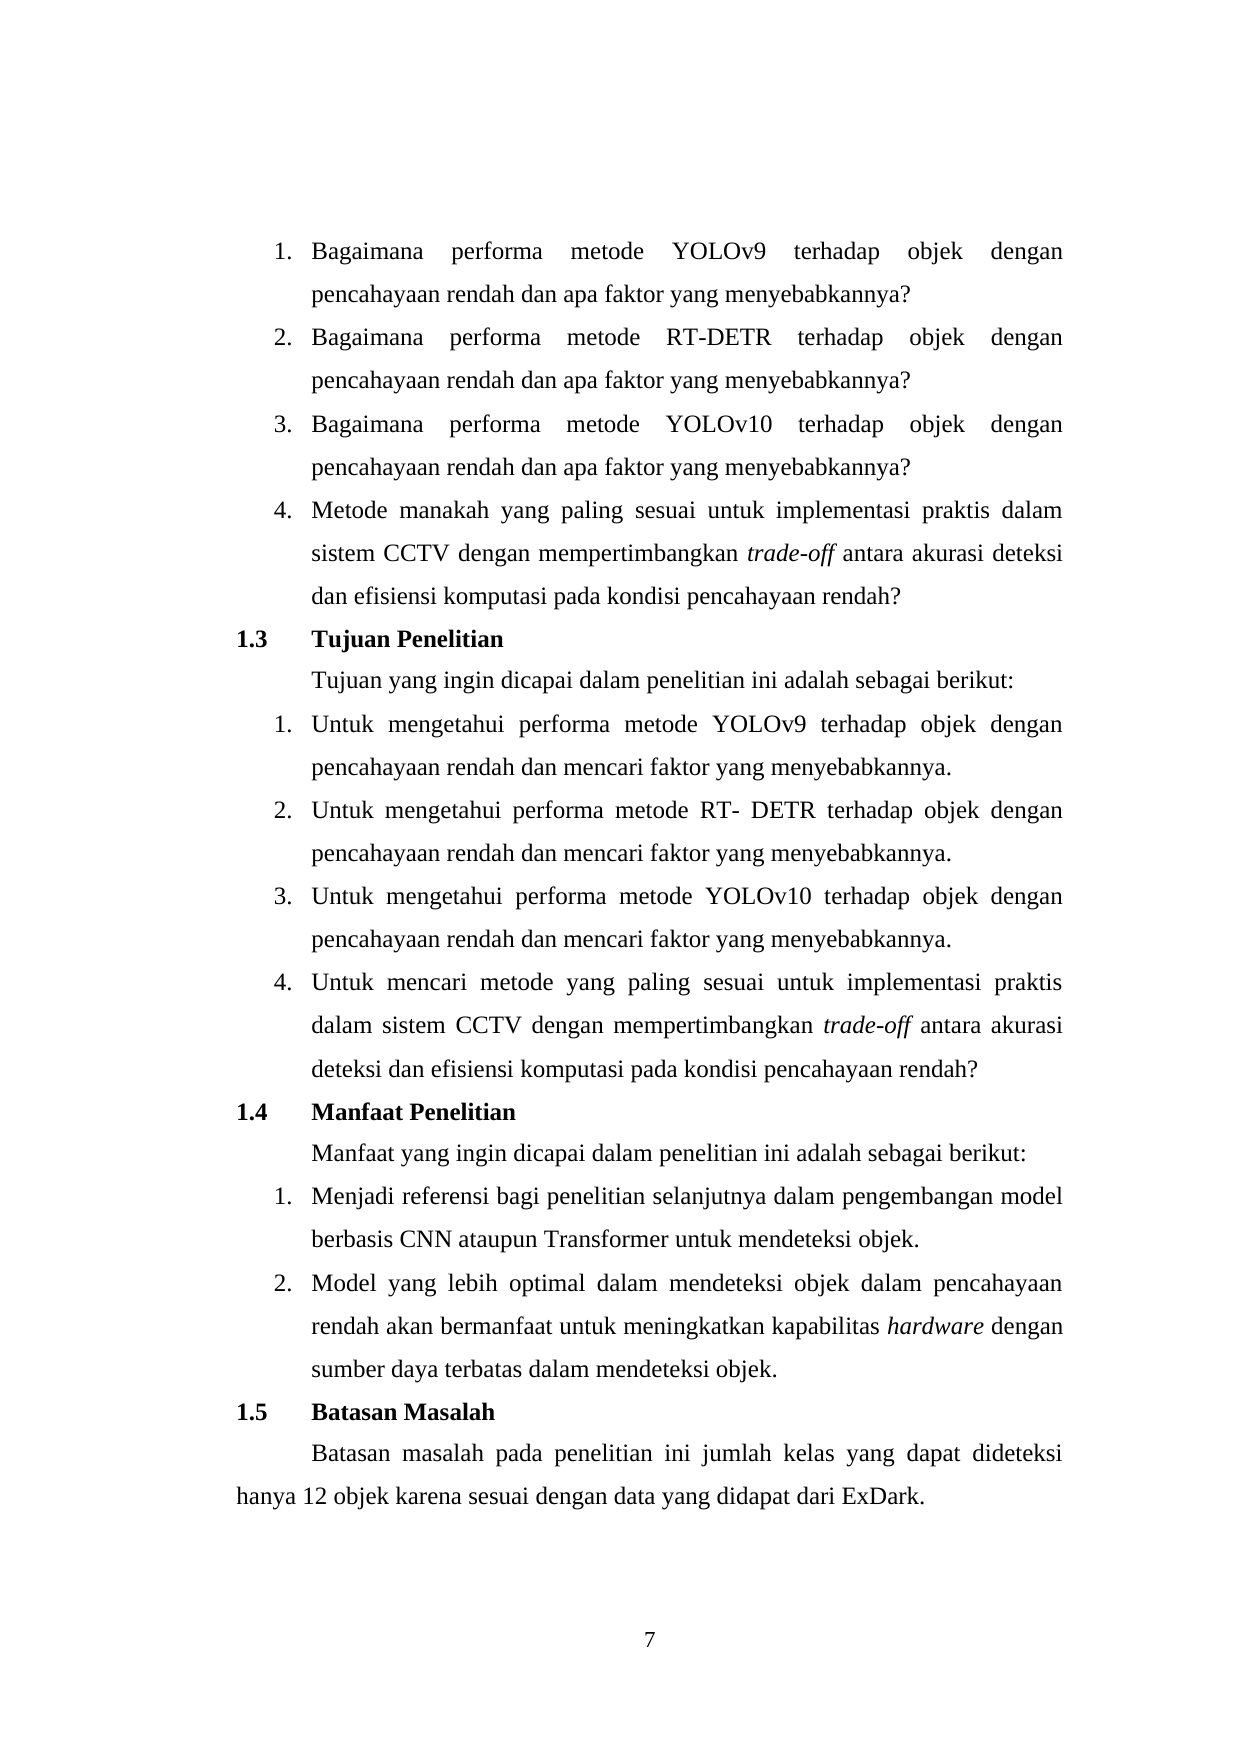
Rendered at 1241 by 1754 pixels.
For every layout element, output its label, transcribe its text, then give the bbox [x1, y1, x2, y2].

list Untuk mengetahui performa metode RT- DETR terhadap objek dengan pencahayaan rendah dan mencari faktor yang menyebabkannya. [274, 795, 1063, 867]
subtitle 1.5 Batasan Masalah [236, 1397, 1063, 1426]
list Bagaimana performa metode RT-DETR terhadap objek dengan pencahayaan rendah dan apa faktor yang menyebabkannya? [274, 322, 1063, 394]
subtitle 1.4 Manfaat Penelitian [236, 1097, 1063, 1126]
list Menjadi referensi bagi penelitian selanjutnya dalam pengembangan model berbasis CNN ataupun Transformer untuk mendeteksi objek. [274, 1181, 1063, 1253]
text Manfaat yang ingin dicapai dalam penelitian ini adalah sebagai berikut: [236, 1138, 1063, 1167]
list Untuk mengetahui performa metode YOLOv10 terhadap objek dengan pencahayaan rendah dan mencari faktor yang menyebabkannya. [274, 881, 1063, 953]
list Model yang lebih optimal dalam mendeteksi objek dalam pencahayaan rendah akan bermanfaat untuk meningkatkan kapabilitas hardware dengan sumber daya terbatas dalam mendeteksi objek. [274, 1268, 1063, 1383]
list Untuk mengetahui performa metode YOLOv9 terhadap objek dengan pencahayaan rendah dan mencari faktor yang menyebabkannya. [274, 709, 1063, 781]
subtitle 1.3 Tujuan Penelitian [236, 624, 1063, 653]
list Metode manakah yang paling sesuai untuk implementasi praktis dalam sistem CCTV dengan mempertimbangkan trade-off antara akurasi deteksi dan efisiensi komputasi pada kondisi pencahayaan rendah? [274, 495, 1063, 610]
list Bagaimana performa metode YOLOv9 terhadap objek dengan pencahayaan rendah dan apa faktor yang menyebabkannya? [274, 236, 1063, 308]
list Bagaimana performa metode YOLOv10 terhadap objek dengan pencahayaan rendah dan apa faktor yang menyebabkannya? [274, 409, 1063, 481]
text Tujuan yang ingin dicapai dalam penelitian ini adalah sebagai berikut: [236, 666, 1063, 694]
list Untuk mencari metode yang paling sesuai untuk implementasi praktis dalam sistem CCTV dengan mempertimbangkan trade-off antara akurasi deteksi dan efisiensi komputasi pada kondisi pencahayaan rendah? [274, 967, 1063, 1082]
text Batasan masalah pada penelitian ini jumlah kelas yang dapat dideteksi hanya 12 objek karena sesuai dengan data yang didapat dari ExDark. [236, 1438, 1063, 1510]
